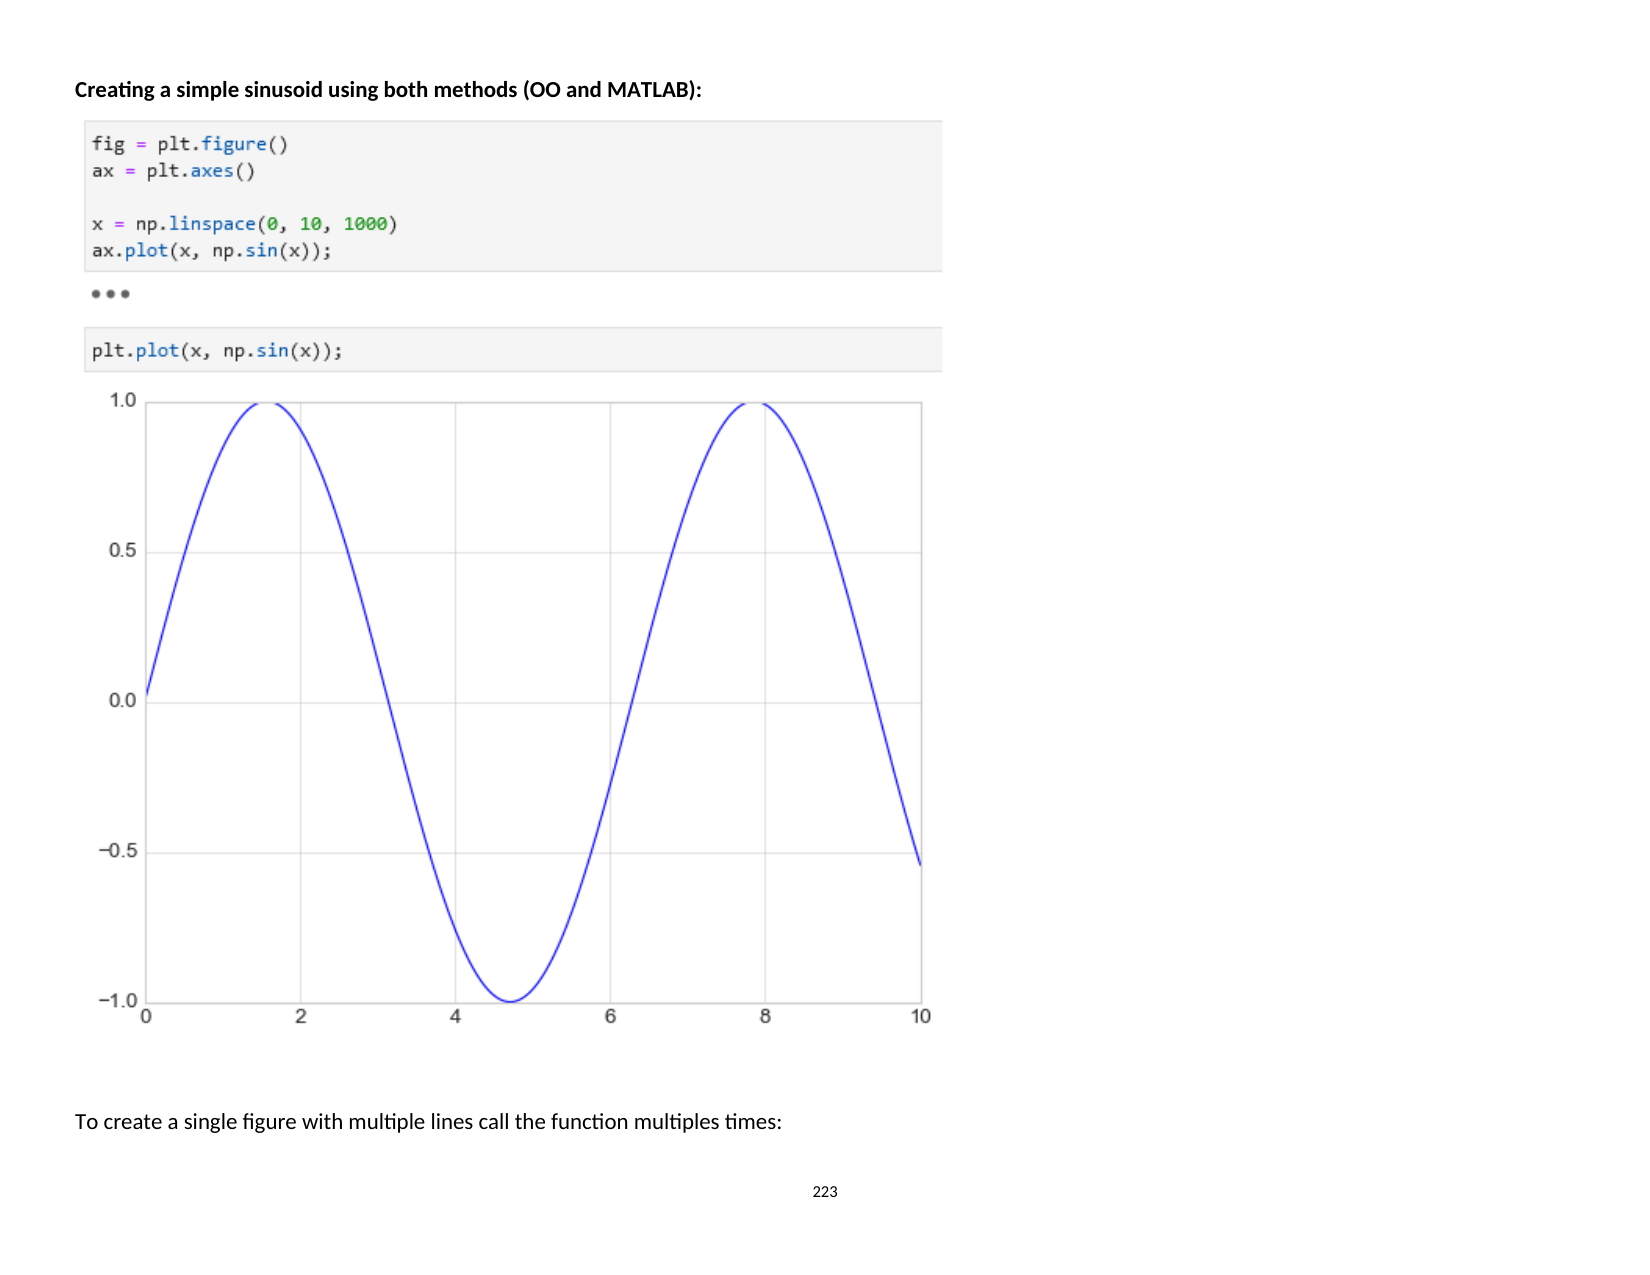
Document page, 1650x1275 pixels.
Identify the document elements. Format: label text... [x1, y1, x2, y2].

text To create a single figure with multiple lines call the function multiples times: [75, 1107, 1575, 1135]
picture [75, 105, 943, 1042]
